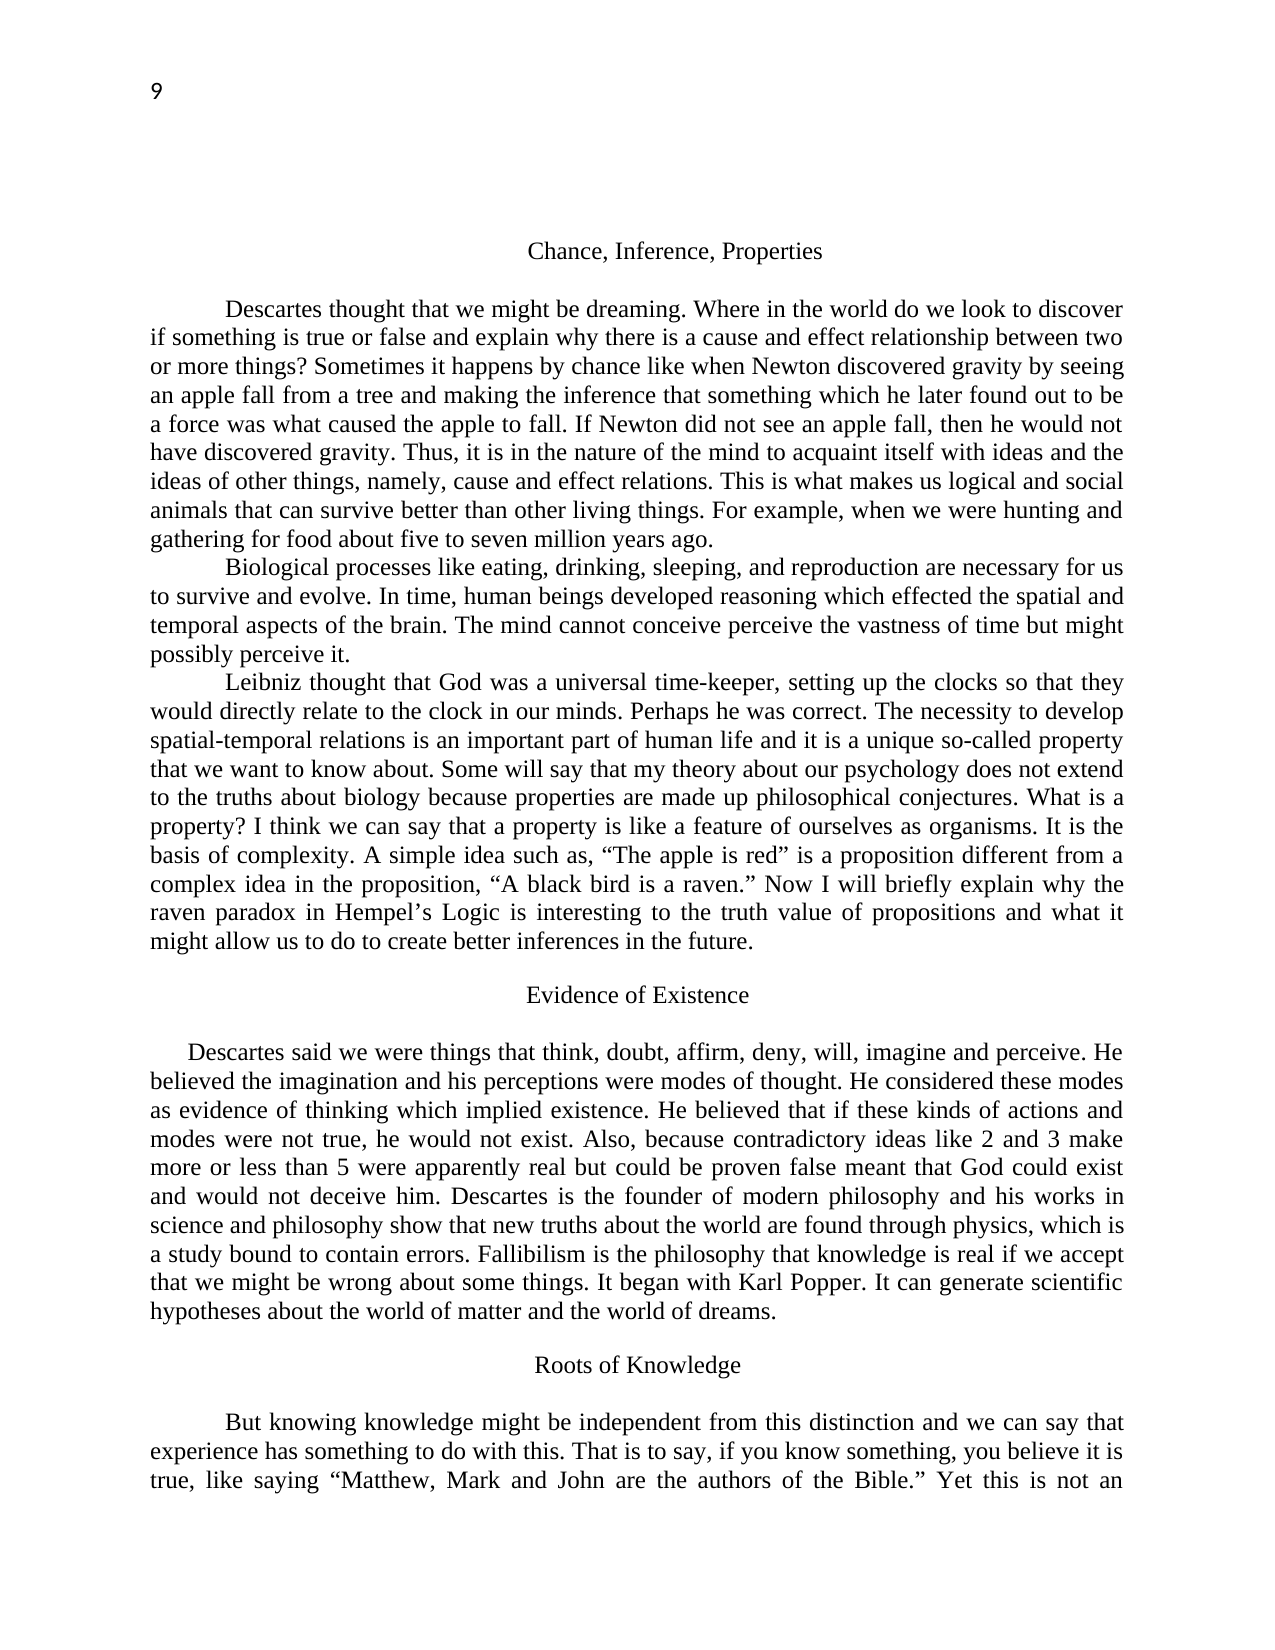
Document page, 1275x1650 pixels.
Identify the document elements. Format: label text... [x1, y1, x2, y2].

text Evidence of Existence [150, 980, 1125, 1009]
text Chance, Inference, Properties [150, 236, 1125, 265]
text Roots of Knowledge [150, 1350, 1125, 1379]
text Descartes thought that we might be dreaming. Where in the world do we look to discover if something is true or false and explain why there is a cause and effect relationship between two or more things? Sometimes it happens by chance like when Newton discovered gravity by seeing an apple fall from a tree and making the inference that something which he later found out to be a force was what caused the apple to fall. If Newton did not see an apple fall, then he would not have discovered gravity. Thus, it is in the nature of the mind to acquaint itself with ideas and the ideas of other things, namely, cause and effect relations. This is what makes us logical and social animals that can survive better than other living things. For example, when we were hunting and gathering for food about five to seven million years ago. [150, 294, 1125, 552]
text Leibniz thought that God was a universal time-keeper, setting up the clocks so that they would directly relate to the clock in our minds. Perhaps he was correct. The necessity to develop spatial-temporal relations is an important part of human life and it is a unique so-called property that we want to know about. Some will say that my theory about our psychology does not extend to the truths about biology because properties are made up philosophical conjectures. What is a property? I think we can say that a property is like a feature of ourselves as organisms. It is the basis of complexity. A simple idea such as, “The apple is red” is a proposition different from a complex idea in the proposition, “A black bird is a raven.” Now I will briefly explain why the raven paradox in Hempel’s Logic is interesting to the truth value of propositions and what it might allow us to do to create better inferences in the future. [150, 667, 1125, 955]
text Descartes said we were things that think, doubt, affirm, deny, will, imagine and perceive. He believed the imagination and his perceptions were modes of thought. He considered these modes as evidence of thinking which implied existence. He believed that if these kinds of actions and modes were not true, he would not exist. Also, because contradictory ideas like 2 and 3 make more or less than 5 were apparently real but could be proven false meant that God could exist and would not deceive him. Descartes is the founder of modern philosophy and his works in science and philosophy show that new truths about the world are found through physics, which is a study bound to contain errors. Fallibilism is the philosophy that knowledge is real if we accept that we might be wrong about some things. It began with Karl Popper. It can generate scientific hypotheses about the world of matter and the world of dreams. [150, 1037, 1125, 1325]
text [150, 1407, 1125, 1494]
text Biological processes like eating, drinking, sleeping, and reproduction are necessary for us to survive and evolve. In time, human beings developed reasoning which effected the spatial and temporal aspects of the brain. The mind cannot conceive perceive the vastness of time but might possibly perceive it. [150, 552, 1125, 667]
